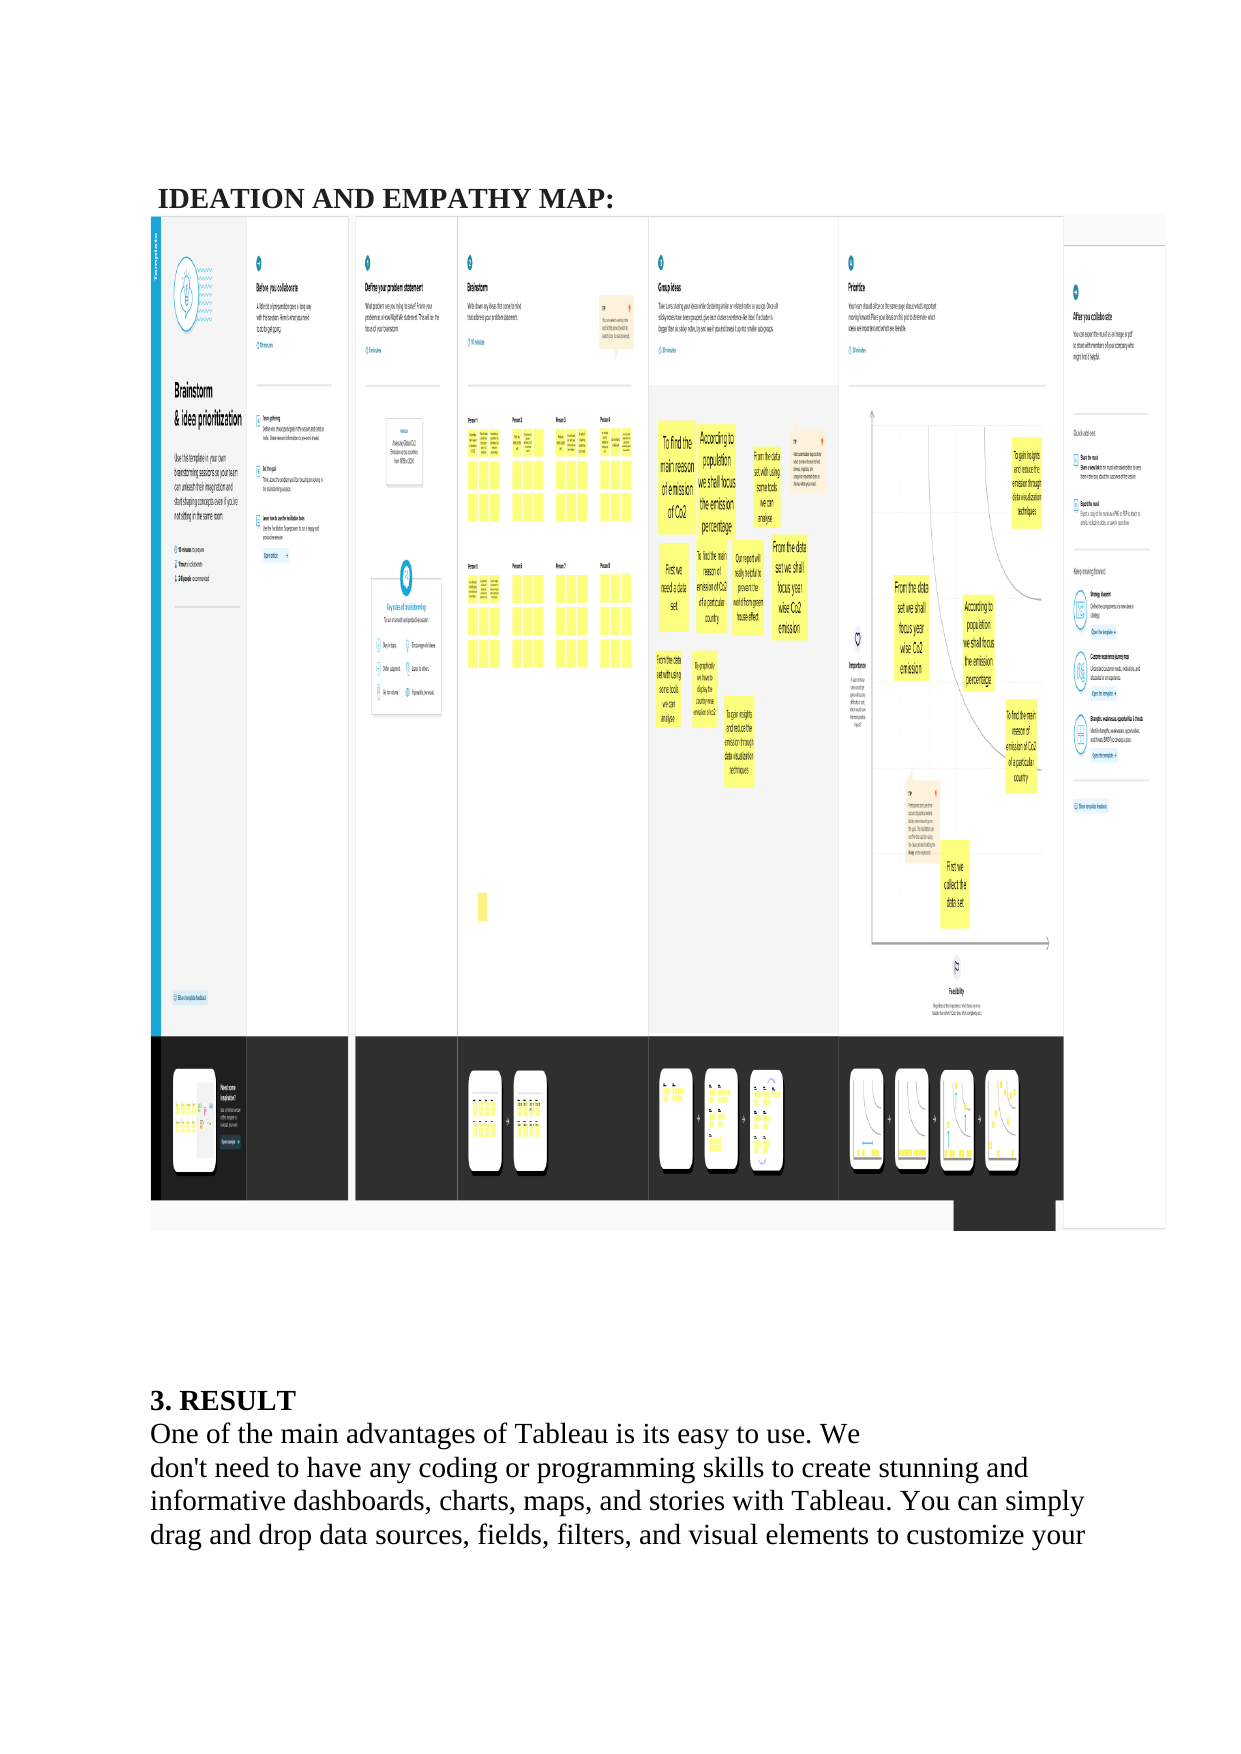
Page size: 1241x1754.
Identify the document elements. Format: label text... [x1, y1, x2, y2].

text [150, 1450, 1090, 1551]
text IDEATION AND EMPATHY MAP: [150, 181, 1090, 214]
picture [150, 214, 1166, 1231]
text 3. RESULT [150, 1383, 1090, 1416]
text One of the main advantages of Tableau is its easy to use. We [150, 1416, 1090, 1450]
